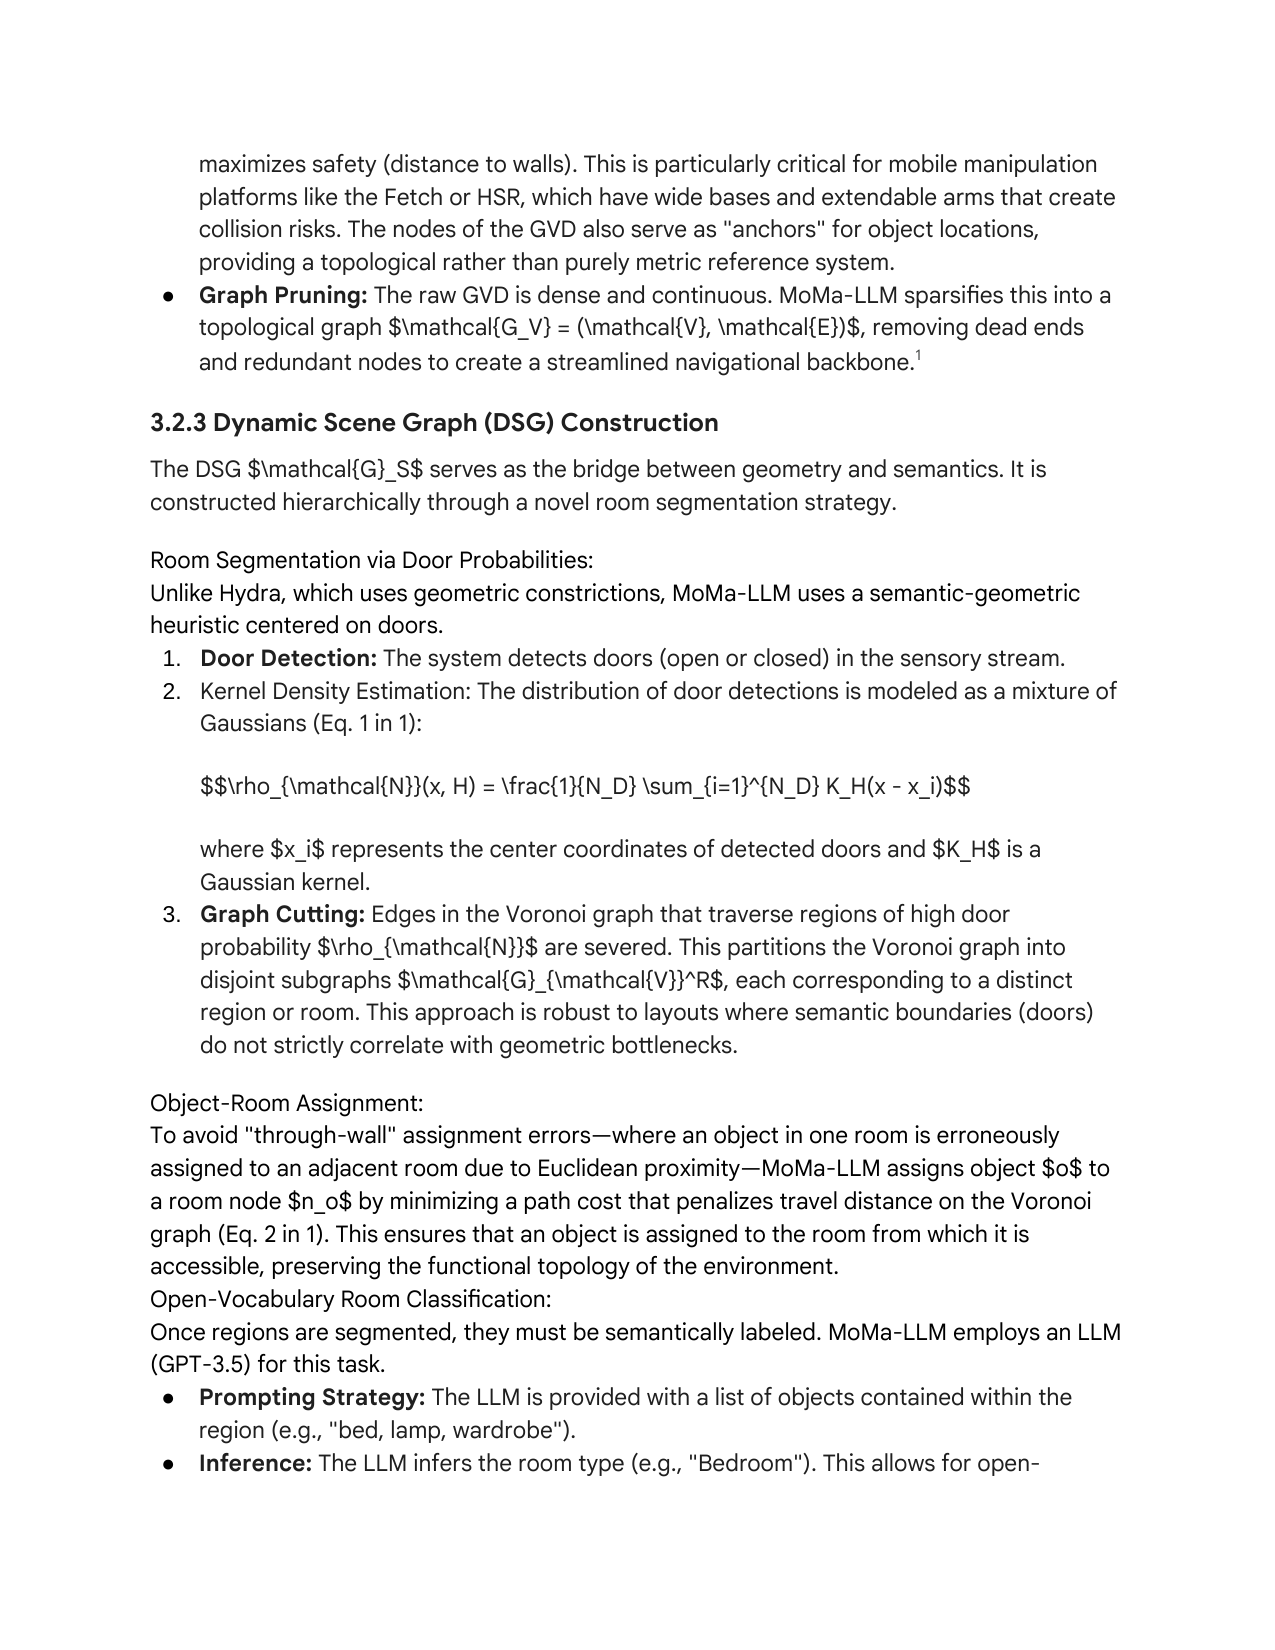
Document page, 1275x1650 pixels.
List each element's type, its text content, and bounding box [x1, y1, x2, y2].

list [161, 1449, 1125, 1477]
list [161, 150, 1125, 277]
list Door Detection: The system detects doors (open or closed) in the sensory stream. [162, 644, 1125, 673]
list Graph Cutting: Edges in the Voronoi graph that traverse regions of high door probability $\rho_{\mathcal{N}}$ are severed. This partitions the Voronoi graph into disjoint subgraphs $\mathcal{G}_{\mathcal{V}}^R$, each corresponding to a distinct region or room. This approach is robust to layouts where semantic boundaries (doors) do not strictly correlate with geometric bottlenecks. [162, 900, 1125, 1060]
text Object-Room Assignment: [150, 1089, 1125, 1118]
text Open-Vocabulary Room Classification: [150, 1285, 1125, 1314]
text Unlike Hydra, which uses geometric constrictions, MoMa-LLM uses a semantic-geometric heuristic centered on doors. [150, 579, 1125, 640]
list Graph Pruning: The raw GVD is dense and continuous. MoMa-LLM sparsifies this into a topological graph $\mathcal{G_V} = (\mathcal{V}, \mathcal{E})$, removing dead ends and redundant nodes to create a streamlined navigational backbone.1 [161, 281, 1125, 378]
text Room Segmentation via Door Probabilities: [150, 546, 1125, 575]
list Kernel Density Estimation: The distribution of door detections is modeled as a mixture of Gaussians (Eq. 1 in 1): $$\rho_{\mathcal{N}}(x, H) = \frac{1}{N_D} \sum_{i=1}^{N_D} K_H(x - x_i)$$ where $x_i$ represents the center coordinates of detected doors and $K_H$ is a Gaussian kernel. [162, 677, 1125, 896]
subtitle 3.2.3 Dynamic Scene Graph (DSG) Construction [150, 407, 1125, 439]
text Once regions are segmented, they must be semantically labeled. MoMa-LLM employs an LLM (GPT-3.5) for this task. [150, 1318, 1125, 1379]
text The DSG $\mathcal{G}_S$ serves as the bridge between geometry and semantics. It is constructed hierarchically through a novel room segmentation strategy. [150, 456, 1125, 517]
text To avoid "through-wall" assignment errors—where an object in one room is erroneously assigned to an adjacent room due to Euclidean proximity—MoMa-LLM assigns object $o$ to a room node $n_o$ by minimizing a path cost that penalizes travel distance on the Voronoi graph (Eq. 2 in 1). This ensures that an object is assigned to the room from which it is accessible, preserving the functional topology of the environment. [150, 1122, 1125, 1281]
list Prompting Strategy: The LLM is provided with a list of objects contained within the region (e.g., "bed, lamp, wardrobe"). [161, 1383, 1125, 1445]
